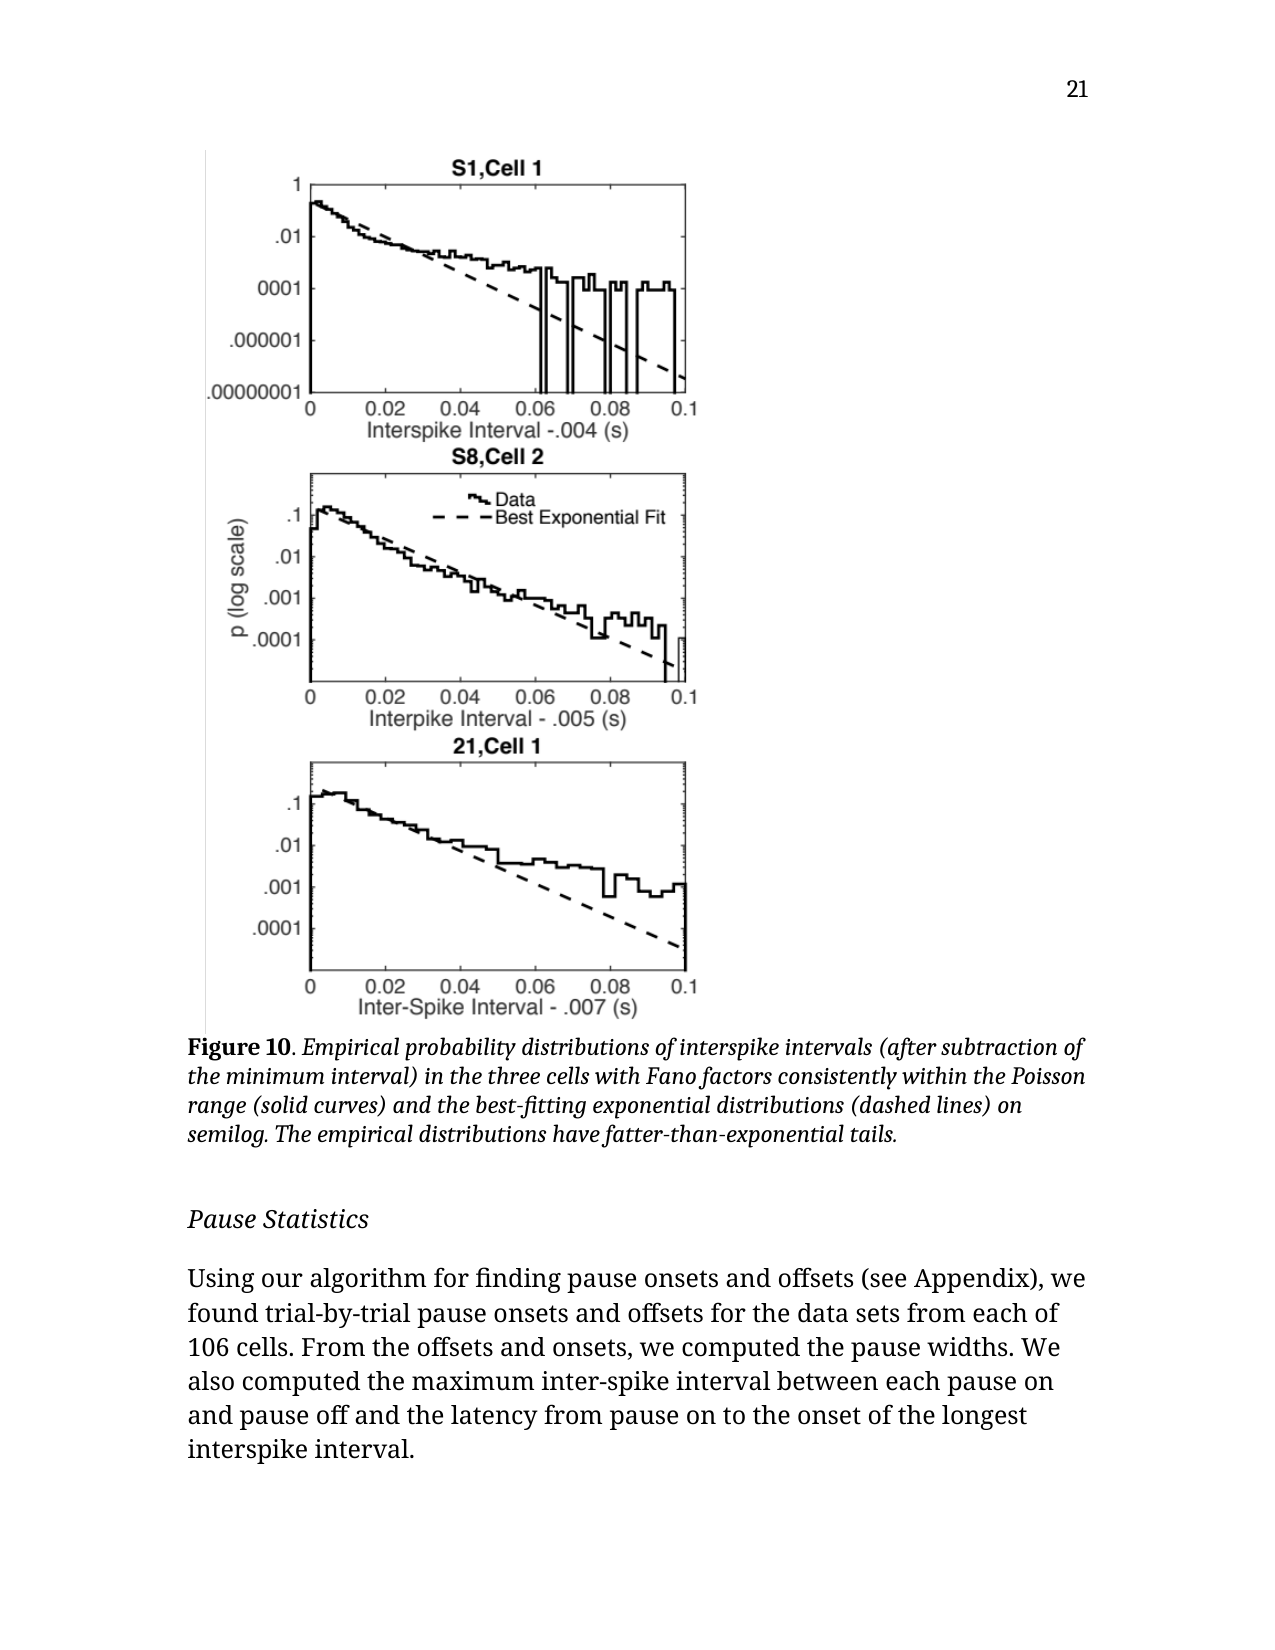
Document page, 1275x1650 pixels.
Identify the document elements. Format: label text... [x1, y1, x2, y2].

text Pause Statistics [187, 1202, 1087, 1236]
text Using our algorithm for finding pause onsets and offsets (see Appendix), we found trial-by-trial pause onsets and offsets for the data sets from each of 106 cells. From the offsets and onsets, we computed the pause widths. We also computed the maximum inter-spike interval between each pause on and pause off and the latency from pause on to the onset of the longest interspike interval. [187, 1261, 1087, 1466]
text Figure 10. Empirical probability distributions of interspike intervals (after subtraction of the minimum interval) in the three cells with Fano factors consistently within the Poisson range (solid curves) and the best-fitting exponential distributions (dashed lines) on semilog. The empirical distributions have fatter-than-exponential tails. [187, 1033, 1087, 1148]
